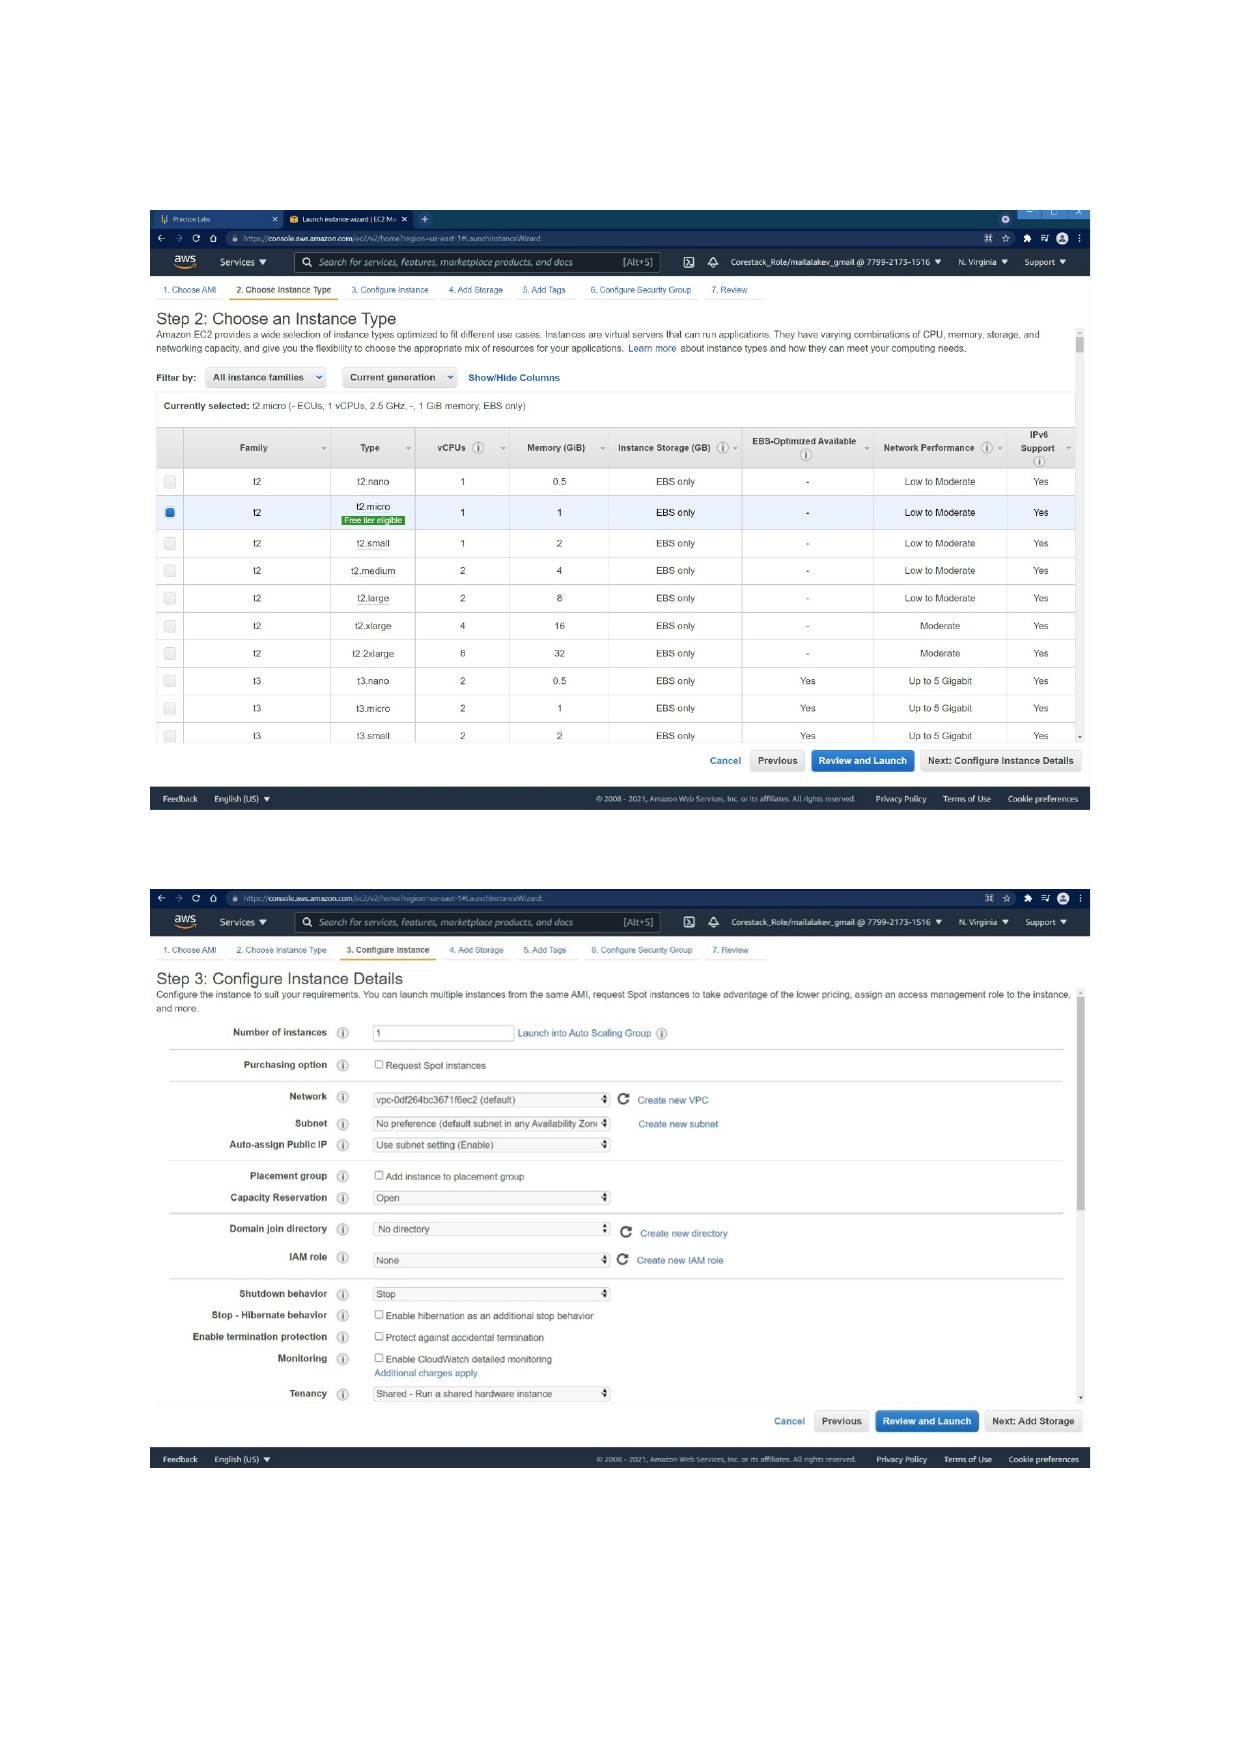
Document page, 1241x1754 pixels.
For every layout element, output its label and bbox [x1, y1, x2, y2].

picture [150, 889, 1091, 1468]
picture [150, 210, 1091, 810]
